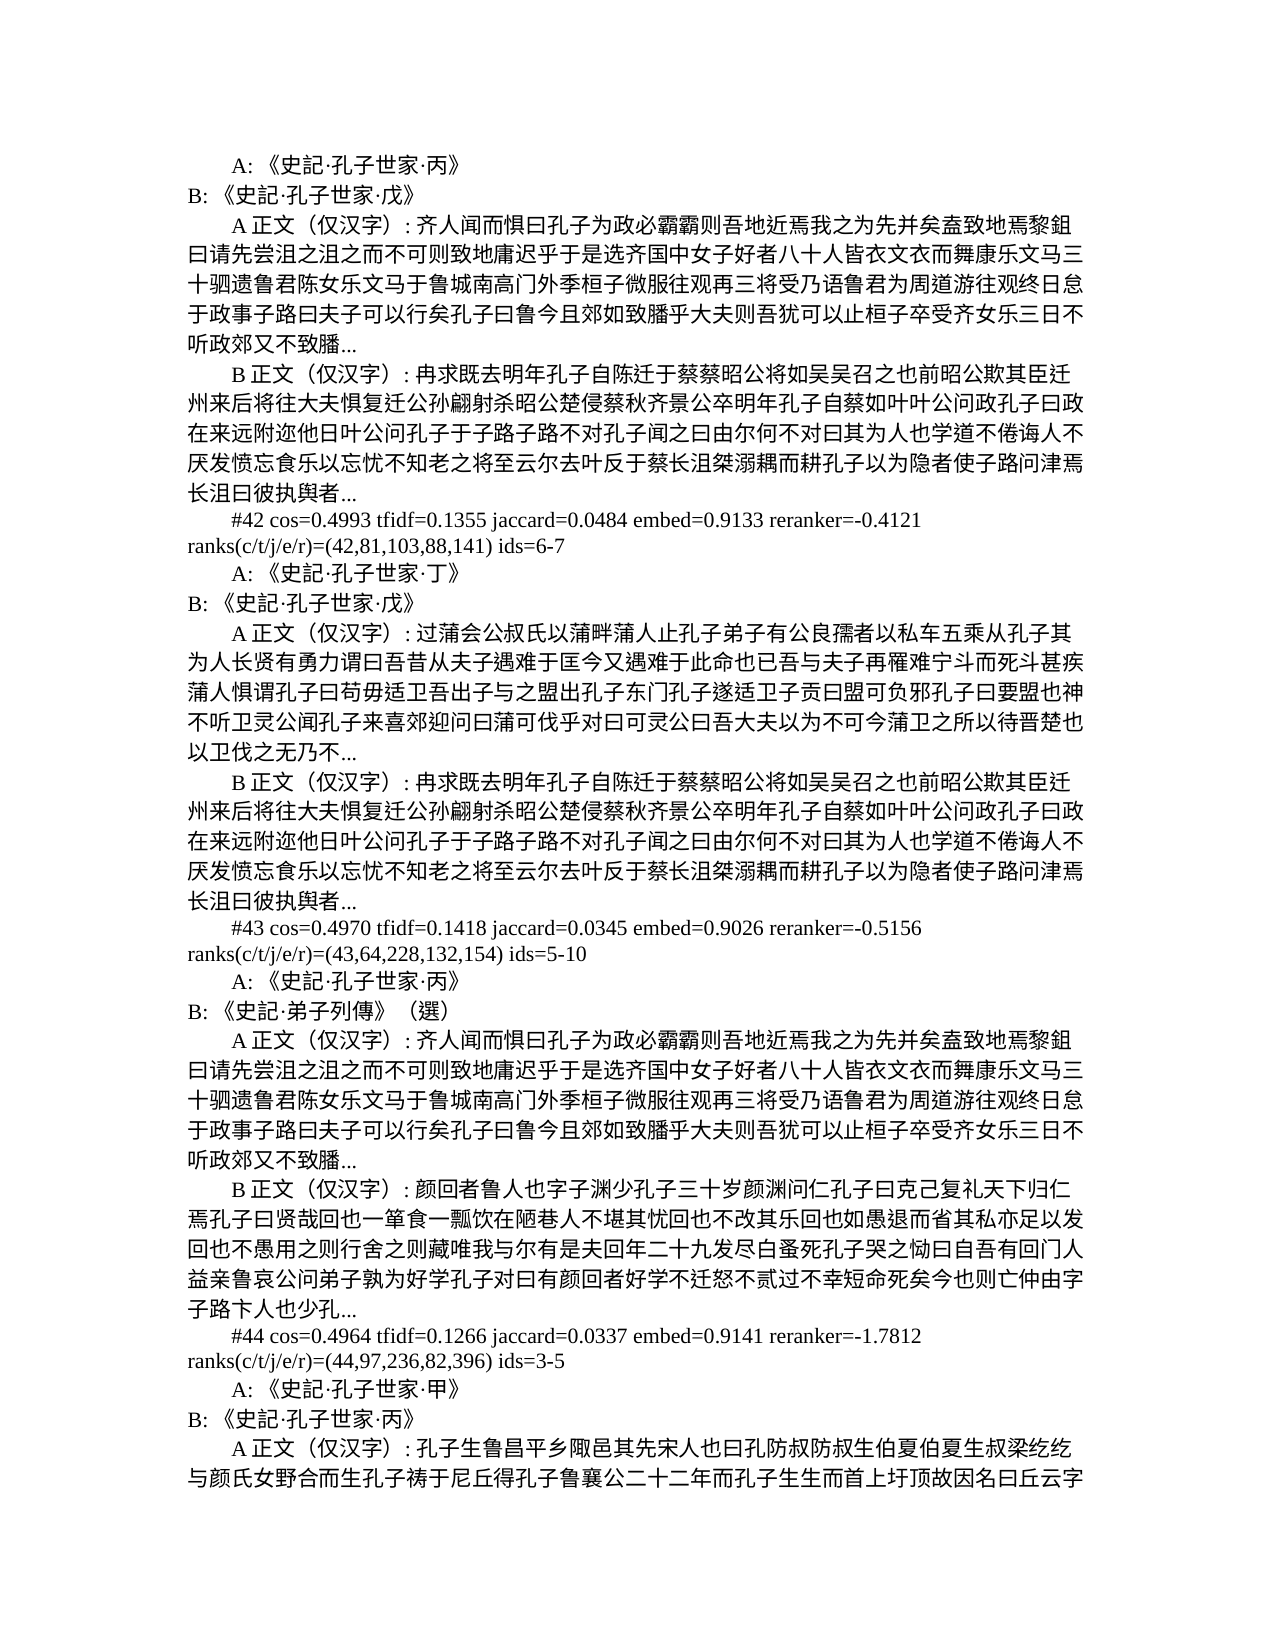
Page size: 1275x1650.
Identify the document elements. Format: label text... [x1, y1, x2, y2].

text A: 《史記·孔子世家·甲》 B: 《史記·孔子世家·丙》 [187, 1374, 1087, 1433]
text B正文（仅汉字）: 冉求既去明年孔子自陈迁于蔡蔡昭公将如吴吴召之也前昭公欺其臣迁州来后将往大夫惧复迁公孙翩射杀昭公楚侵蔡秋齐景公卒明年孔子自蔡如叶叶公问政孔子曰政在来远附迩他日叶公问孔子于子路子路不对孔子闻之曰由尔何不对曰其为人也学道不倦诲人不厌发愤忘食乐以忘忧不知老之将至云尔去叶反于蔡长沮桀溺耦而耕孔子以为隐者使子路问津焉长沮曰彼执舆者... [187, 766, 1087, 915]
text A正文（仅汉字）: 齐人闻而惧曰孔子为政必霸霸则吾地近焉我之为先并矣盍致地焉黎鉏曰请先尝沮之沮之而不可则致地庸迟乎于是选齐国中女子好者八十人皆衣文衣而舞康乐文马三十驷遗鲁君陈女乐文马于鲁城南高门外季桓子微服往观再三将受乃语鲁君为周道游往观终日怠于政事子路曰夫子可以行矣孔子曰鲁今且郊如致膰乎大夫则吾犹可以止桓子卒受齐女乐三日不听政郊又不致膰... [187, 1025, 1087, 1174]
text #44 cos=0.4964 tfidf=0.1266 jaccard=0.0337 embed=0.9141 reranker=-1.7812 ranks(c/t/j/e/r)=(44,97,236,82,396) ids=3-5 [187, 1323, 1087, 1374]
text A: 《史記·孔子世家·丙》 B: 《史記·弟子列傳》（選） [187, 966, 1087, 1025]
text A正文（仅汉字）: 过蒲会公叔氏以蒲畔蒲人止孔子弟子有公良孺者以私车五乘从孔子其为人长贤有勇力谓曰吾昔从夫子遇难于匡今又遇难于此命也已吾与夫子再罹难宁斗而死斗甚疾蒲人惧谓孔子曰苟毋适卫吾出子与之盟出孔子东门孔子遂适卫子贡曰盟可负邪孔子曰要盟也神不听卫灵公闻孔子来喜郊迎问曰蒲可伐乎对曰可灵公曰吾大夫以为不可今蒲卫之所以待晋楚也以卫伐之无乃不... [187, 617, 1087, 766]
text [187, 1433, 1087, 1493]
text A: 《史記·孔子世家·丙》 B: 《史記·孔子世家·戊》 [187, 150, 1087, 209]
text A正文（仅汉字）: 齐人闻而惧曰孔子为政必霸霸则吾地近焉我之为先并矣盍致地焉黎鉏曰请先尝沮之沮之而不可则致地庸迟乎于是选齐国中女子好者八十人皆衣文衣而舞康乐文马三十驷遗鲁君陈女乐文马于鲁城南高门外季桓子微服往观再三将受乃语鲁君为周道游往观终日怠于政事子路曰夫子可以行矣孔子曰鲁今且郊如致膰乎大夫则吾犹可以止桓子卒受齐女乐三日不听政郊又不致膰... [187, 209, 1087, 358]
text B正文（仅汉字）: 冉求既去明年孔子自陈迁于蔡蔡昭公将如吴吴召之也前昭公欺其臣迁州来后将往大夫惧复迁公孙翩射杀昭公楚侵蔡秋齐景公卒明年孔子自蔡如叶叶公问政孔子曰政在来远附迩他日叶公问孔子于子路子路不对孔子闻之曰由尔何不对曰其为人也学道不倦诲人不厌发愤忘食乐以忘忧不知老之将至云尔去叶反于蔡长沮桀溺耦而耕孔子以为隐者使子路问津焉长沮曰彼执舆者... [187, 358, 1087, 507]
text #42 cos=0.4993 tfidf=0.1355 jaccard=0.0484 embed=0.9133 reranker=-0.4121 ranks(c/t/j/e/r)=(42,81,103,88,141) ids=6-7 [187, 507, 1087, 558]
text A: 《史記·孔子世家·丁》 B: 《史記·孔子世家·戊》 [187, 558, 1087, 617]
text #43 cos=0.4970 tfidf=0.1418 jaccard=0.0345 embed=0.9026 reranker=-0.5156 ranks(c/t/j/e/r)=(43,64,228,132,154) ids=5-10 [187, 915, 1087, 966]
text B正文（仅汉字）: 颜回者鲁人也字子渊少孔子三十岁颜渊问仁孔子曰克己复礼天下归仁焉孔子曰贤哉回也一箪食一瓢饮在陋巷人不堪其忧回也不改其乐回也如愚退而省其私亦足以发回也不愚用之则行舍之则藏唯我与尔有是夫回年二十九发尽白蚤死孔子哭之恸曰自吾有回门人益亲鲁哀公问弟子孰为好学孔子对曰有颜回者好学不迁怒不贰过不幸短命死矣今也则亡仲由字子路卞人也少孔... [187, 1174, 1087, 1323]
